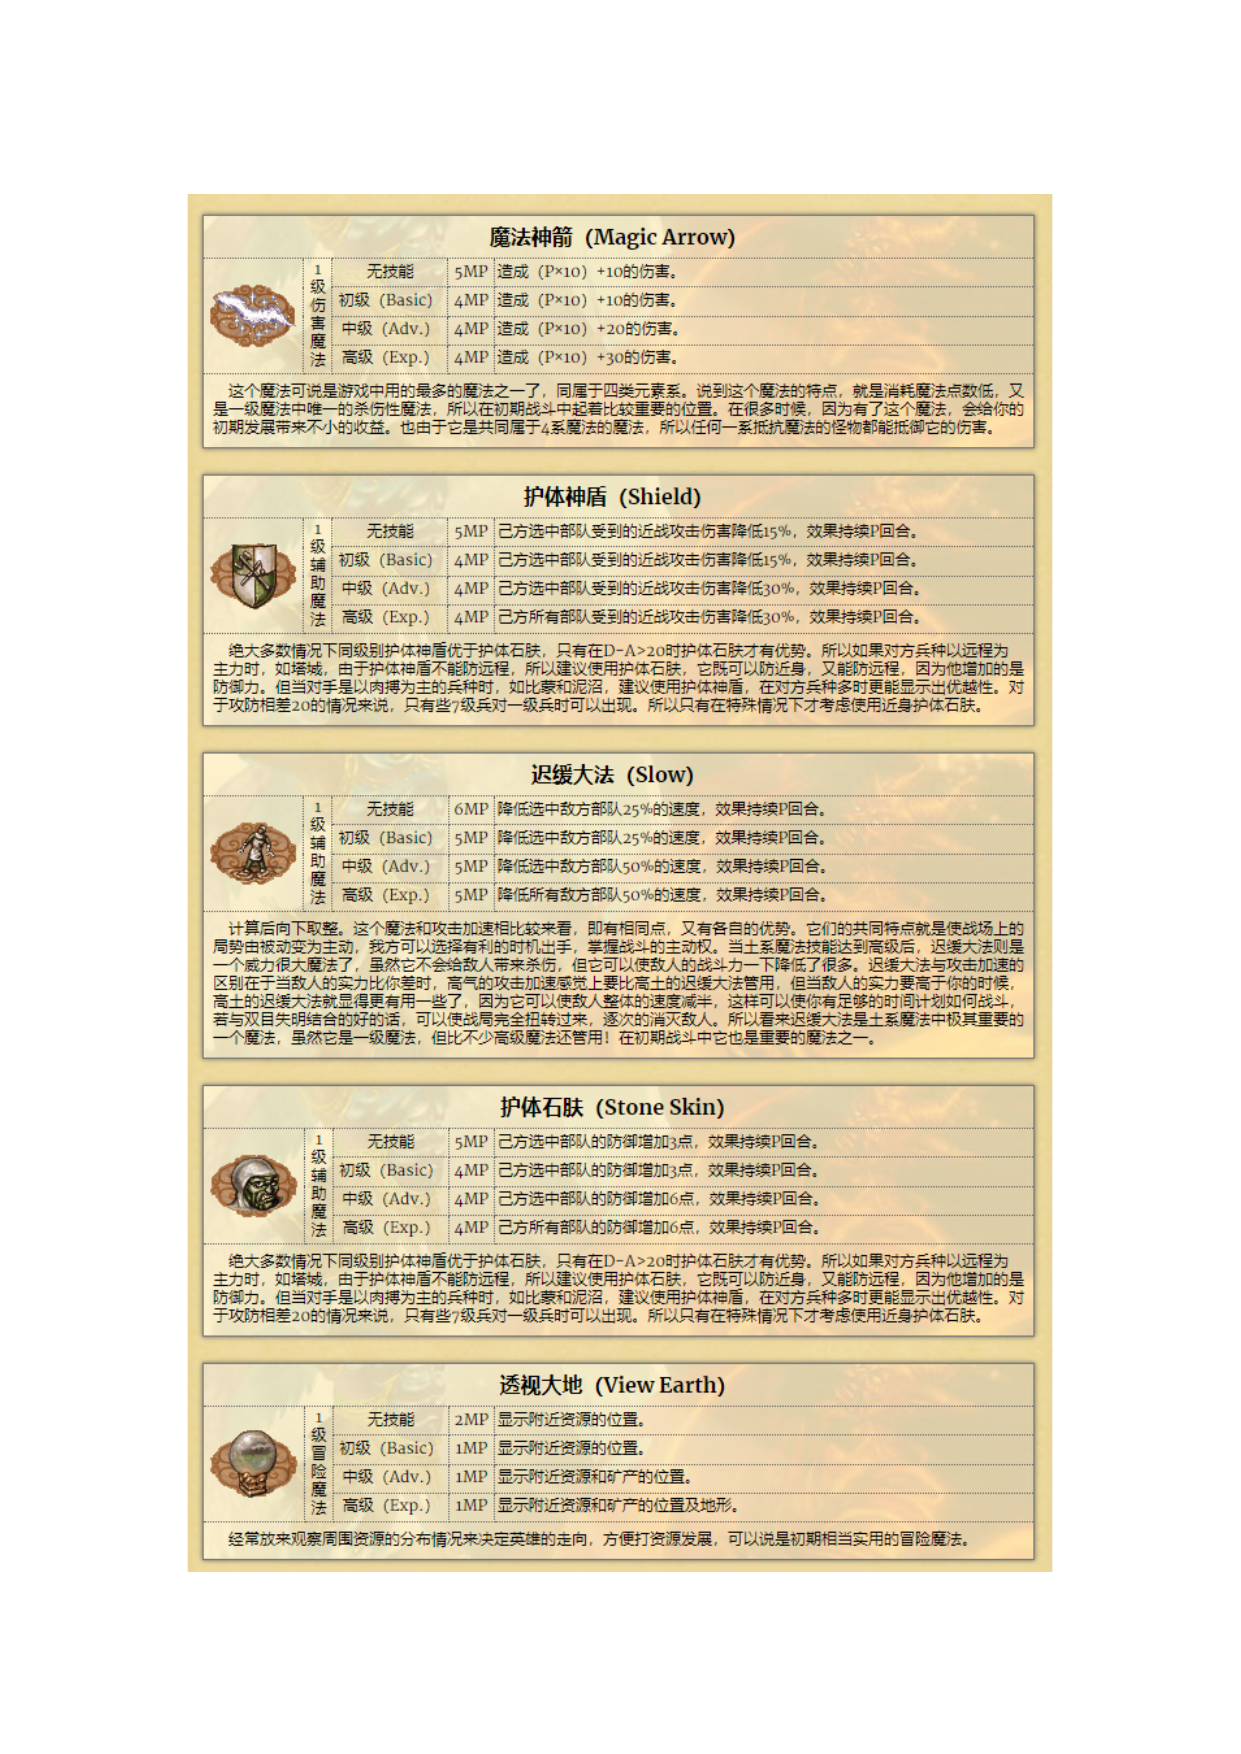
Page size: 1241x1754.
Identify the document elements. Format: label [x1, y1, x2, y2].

picture [187, 194, 1053, 1572]
